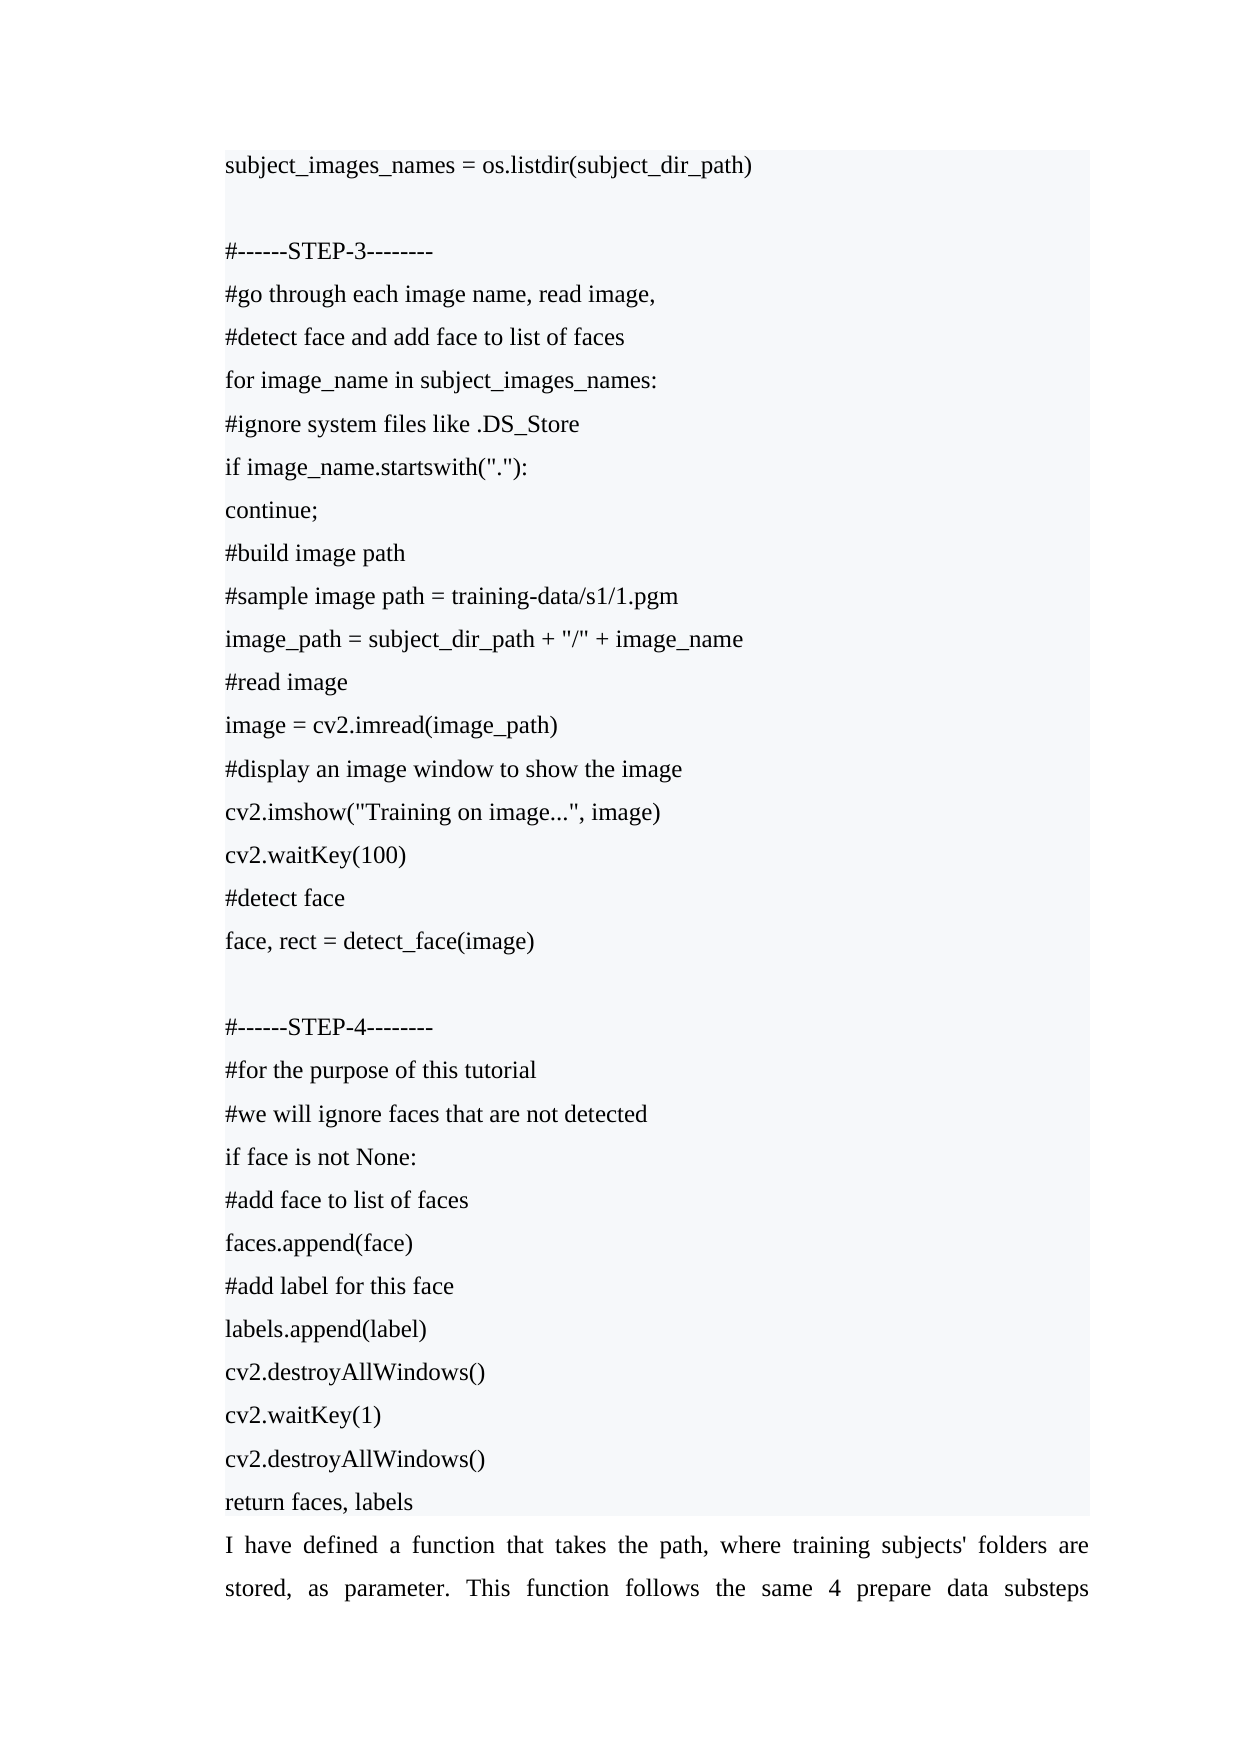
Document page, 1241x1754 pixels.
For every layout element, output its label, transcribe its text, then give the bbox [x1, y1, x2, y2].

text if face is not None: [225, 1142, 1090, 1171]
text #------STEP-4-------- [225, 1012, 1090, 1041]
text #we will ignore faces that are not detected [225, 1099, 1090, 1127]
text faces.append(face) [225, 1228, 1090, 1257]
text #detect face [225, 883, 1090, 912]
text #sample image path = training-data/s1/1.pgm [225, 581, 1090, 610]
text cv2.destroyAllWindows() [225, 1357, 1090, 1386]
text face, rect = detect_face(image) [225, 926, 1090, 955]
text cv2.waitKey(100) [225, 840, 1090, 869]
text #------STEP-3-------- [225, 236, 1090, 265]
text #go through each image name, read image, [225, 279, 1090, 308]
text subject_images_names = os.listdir(subject_dir_path) [225, 150, 1090, 179]
text cv2.destroyAllWindows() [225, 1444, 1090, 1472]
text return faces, labels [225, 1487, 1090, 1516]
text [225, 1530, 1090, 1602]
text #detect face and add face to list of faces [225, 322, 1090, 351]
text #read image [225, 667, 1090, 696]
text #build image path [225, 538, 1090, 567]
text for image_name in subject_images_names: [225, 366, 1090, 394]
text continue; [225, 495, 1090, 524]
text cv2.waitKey(1) [225, 1401, 1090, 1429]
text labels.append(label) [225, 1314, 1090, 1343]
text #add label for this face [225, 1271, 1090, 1300]
text cv2.imshow("Training on image...", image) [225, 797, 1090, 826]
text image = cv2.imread(image_path) [225, 711, 1090, 739]
text #add face to list of faces [225, 1185, 1090, 1214]
text #ignore system files like .DS_Store [225, 409, 1090, 437]
text image_path = subject_dir_path + "/" + image_name [225, 624, 1090, 653]
text #for the purpose of this tutorial [225, 1056, 1090, 1084]
text #display an image window to show the image [225, 754, 1090, 782]
text if image_name.startswith("."): [225, 452, 1090, 481]
